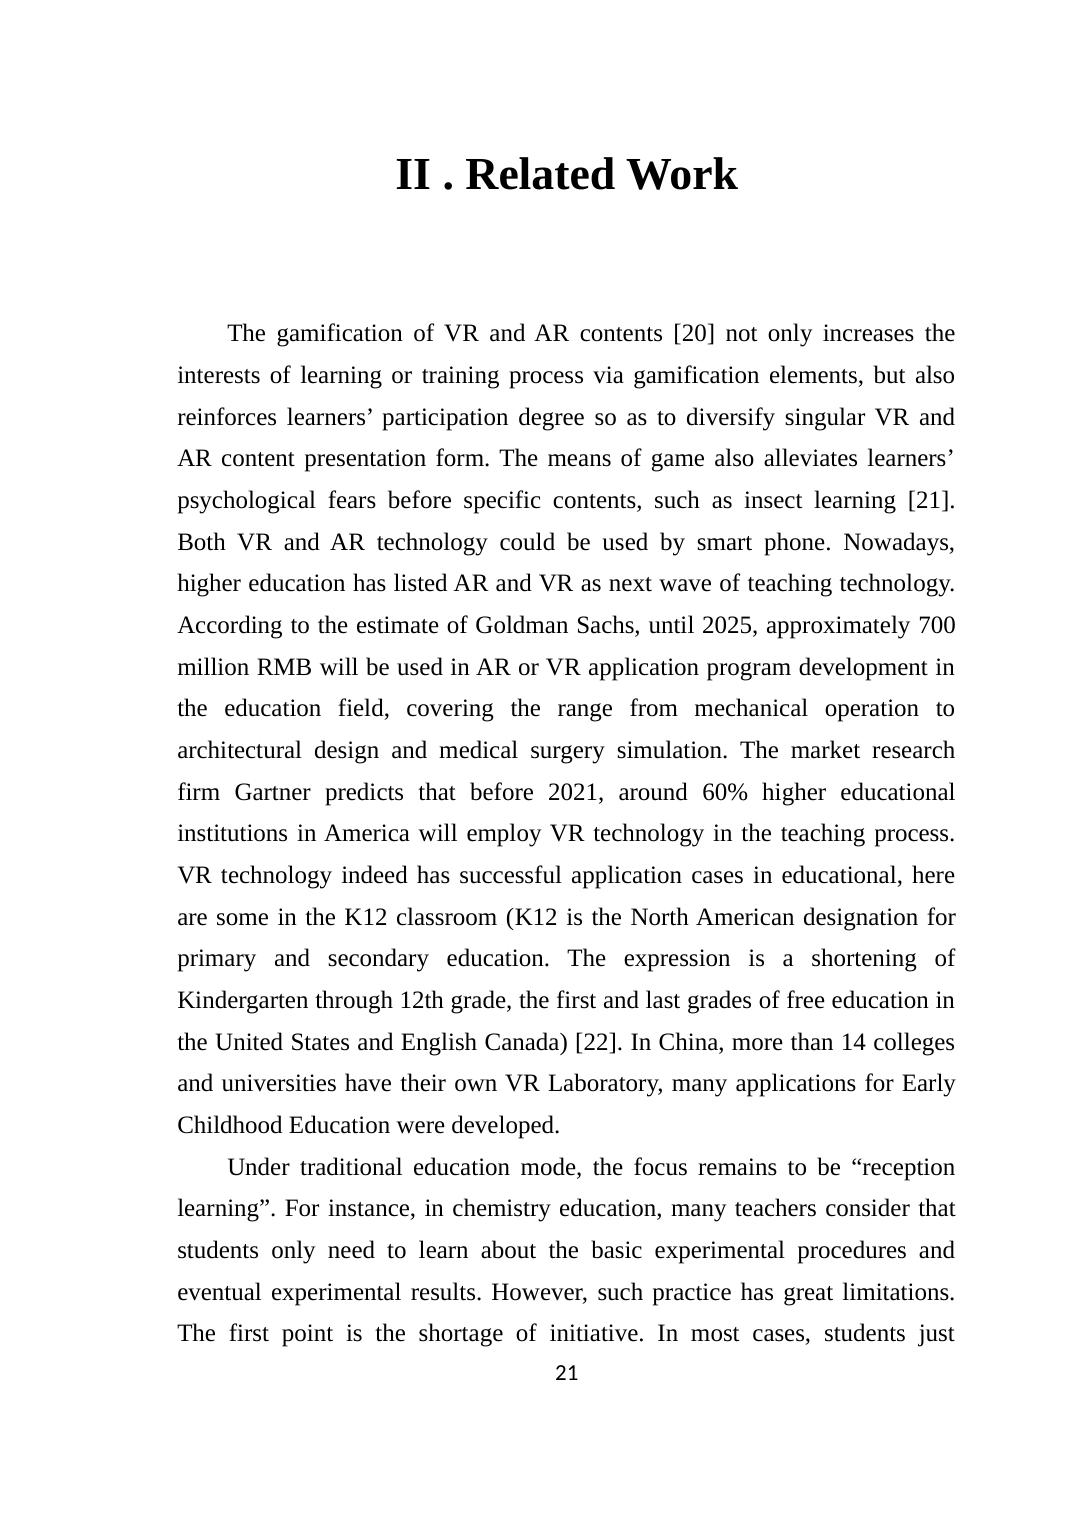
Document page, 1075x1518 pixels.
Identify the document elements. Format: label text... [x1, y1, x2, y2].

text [177, 1142, 956, 1350]
text . Related Work [177, 147, 956, 200]
text The gamification of VR and AR contents [20] not only increases the interests of learning or training process via gamification elements, but also reinforces learners’ participation degree so as to diversify singular VR and AR content presentation form. The means of game also alleviates learners’ psychological fears before specific contents, such as insect learning [21]. Both VR and AR technology could be used by smart phone. Nowadays, higher education has listed AR and VR as next wave of teaching technology. According to the estimate of Goldman Sachs, until 2025, approximately 700 million RMB will be used in AR or VR application program development in the education field, covering the range from mechanical operation to architectural design and medical surgery simulation. The market research firm Gartner predicts that before 2021, around 60% higher educational institutions in America will employ VR technology in the teaching process. VR technology indeed has successful application cases in educational, here are some in the K12 classroom (K12 is the North American designation for primary and secondary education. The expression is a shortening of Kindergarten through 12th grade, the first and last grades of free education in the United States and English Canada) [22]. In China, more than 14 colleges and universities have their own VR Laboratory, many applications for Early Childhood Education were developed. [177, 308, 956, 1142]
